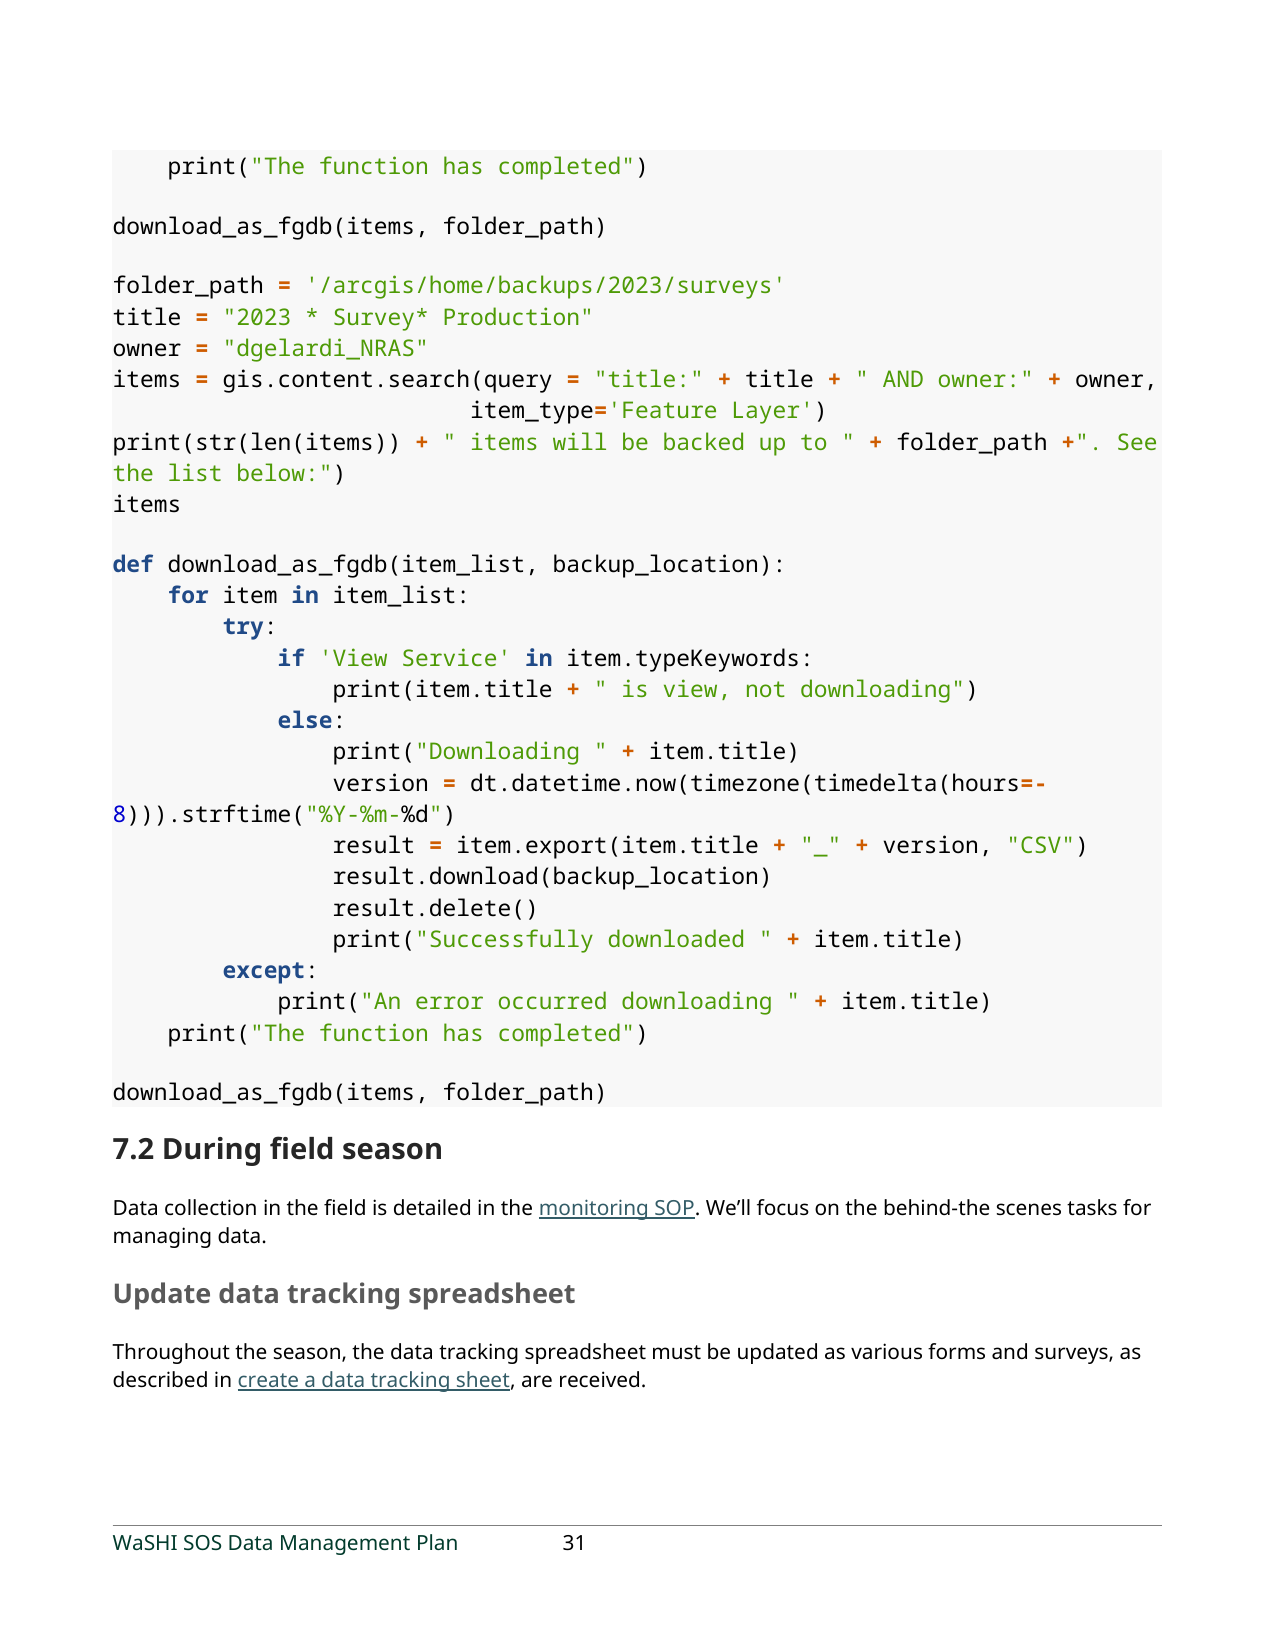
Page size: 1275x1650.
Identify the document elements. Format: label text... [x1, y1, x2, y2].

text Data collection in the field is detailed in the monitoring SOP. We’ll focus on the behind-the scenes tasks for managing data. [112, 1193, 1162, 1250]
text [112, 150, 1162, 1107]
subtitle Update data tracking spreadsheet [112, 1275, 1162, 1312]
text Throughout the season, the data tracking spreadsheet must be updated as various forms and surveys, as described in create a data tracking sheet, are received. [112, 1337, 1162, 1394]
subtitle 7.2 During field season [112, 1128, 1162, 1168]
